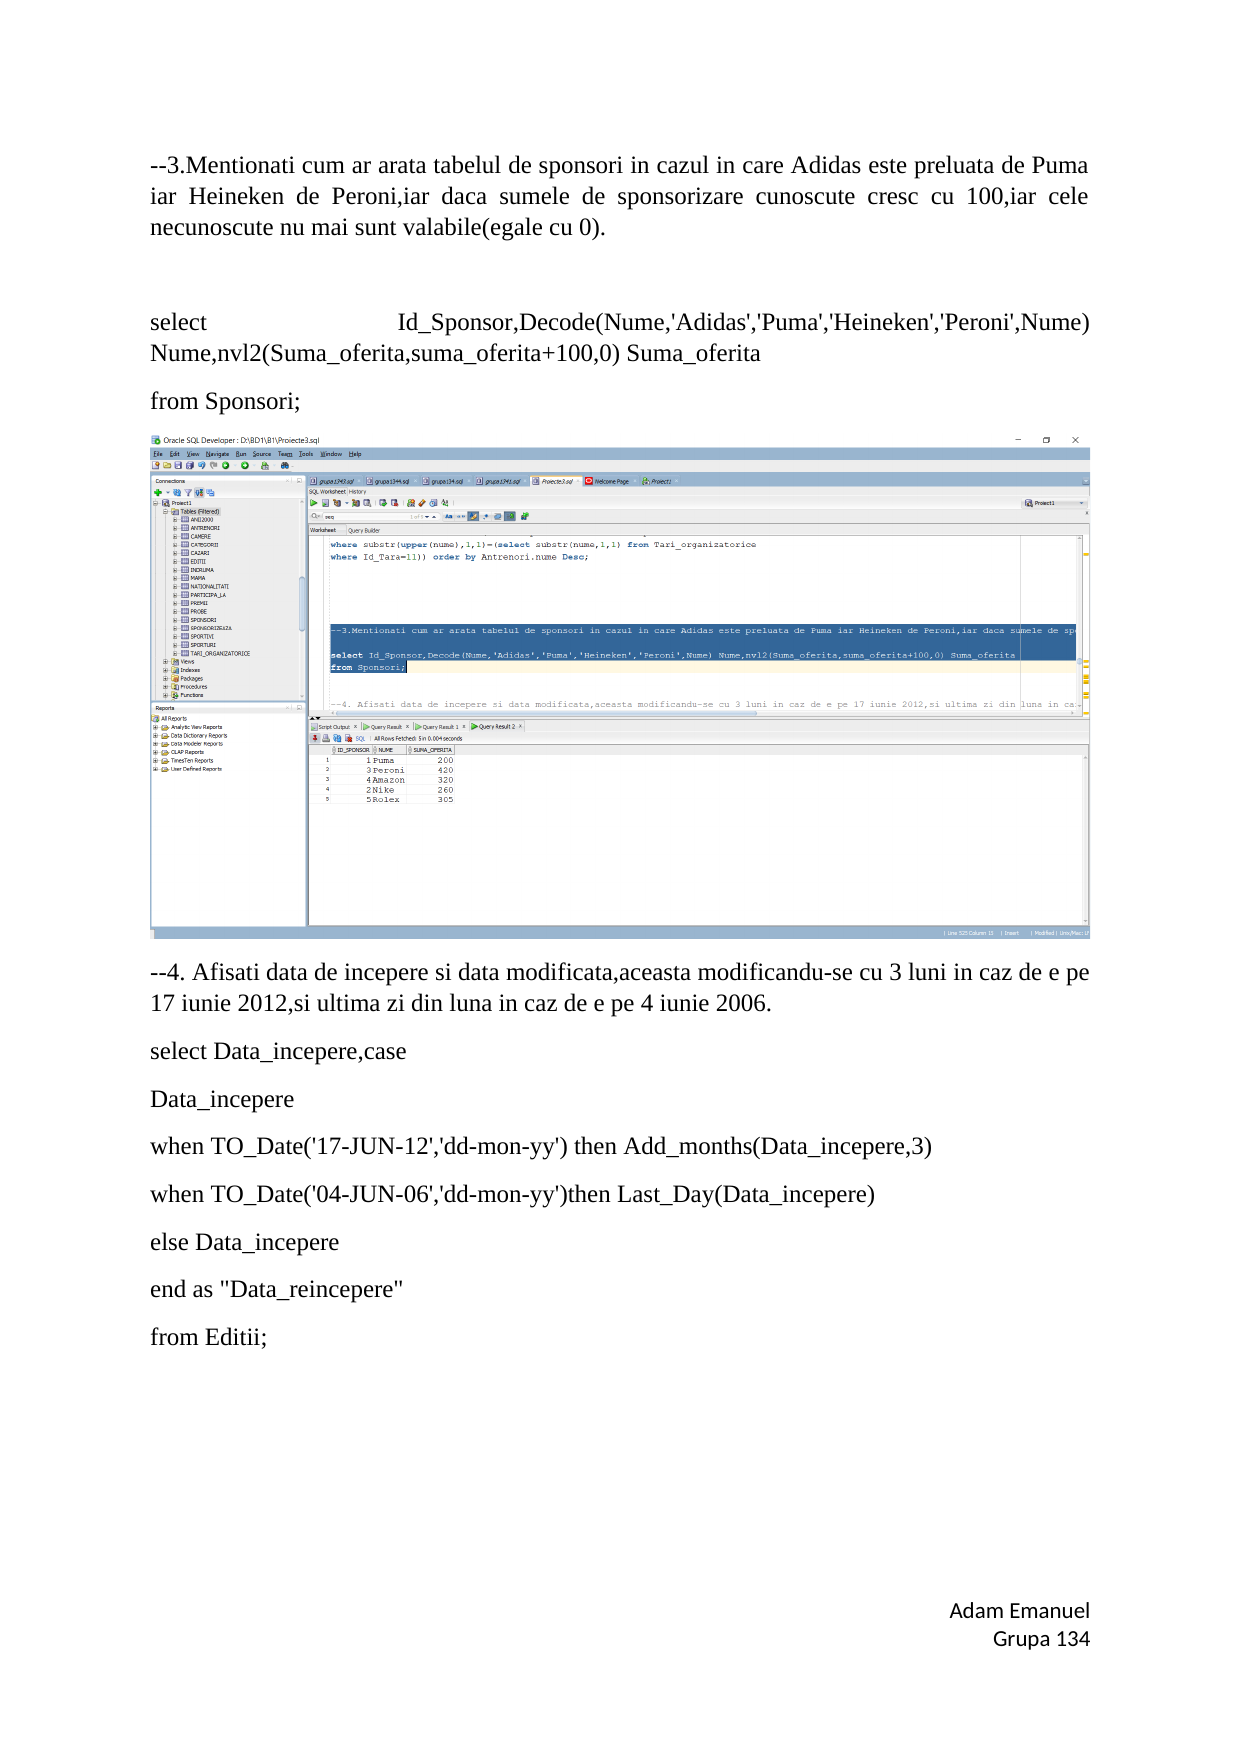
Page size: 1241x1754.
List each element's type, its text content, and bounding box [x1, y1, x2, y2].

text --4. Afisati data de incepere si data modificata,aceasta modificandu-se cu 3 luni in caz de e pe 17 iunie 2012,si ultima zi din luna in caz de e pe 4 iunie 2006. [150, 957, 1090, 1017]
text else Data_incepere [150, 1227, 1090, 1256]
text select Id_Sponsor,Decode(Nume,'Adidas','Puma','Heineken','Peroni',Nume) Nume,nvl2(Suma_oferita,suma_oferita+100,0) Suma_oferita [150, 307, 1090, 367]
text from Editii; [150, 1322, 1090, 1351]
text select Data_incepere,case [150, 1036, 1090, 1065]
text end as "Data_reincepere" [150, 1274, 1090, 1303]
picture [150, 433, 1091, 939]
text Data_incepere [150, 1084, 1090, 1112]
text when TO_Date('17-JUN-12','dd-mon-yy') then Add_months(Data_incepere,3) [150, 1131, 1090, 1160]
text when TO_Date('04-JUN-06','dd-mon-yy')then Last_Day(Data_incepere) [150, 1179, 1090, 1208]
text from Sponsori; [150, 386, 1090, 415]
text --3.Mentionati cum ar arata tabelul de sponsori in cazul in care Adidas este preluata de Puma iar Heineken de Peroni,iar daca sumele de sponsorizare cunoscute cresc cu 100,iar cele necunoscute nu mai sunt valabile(egale cu 0). [150, 150, 1090, 241]
